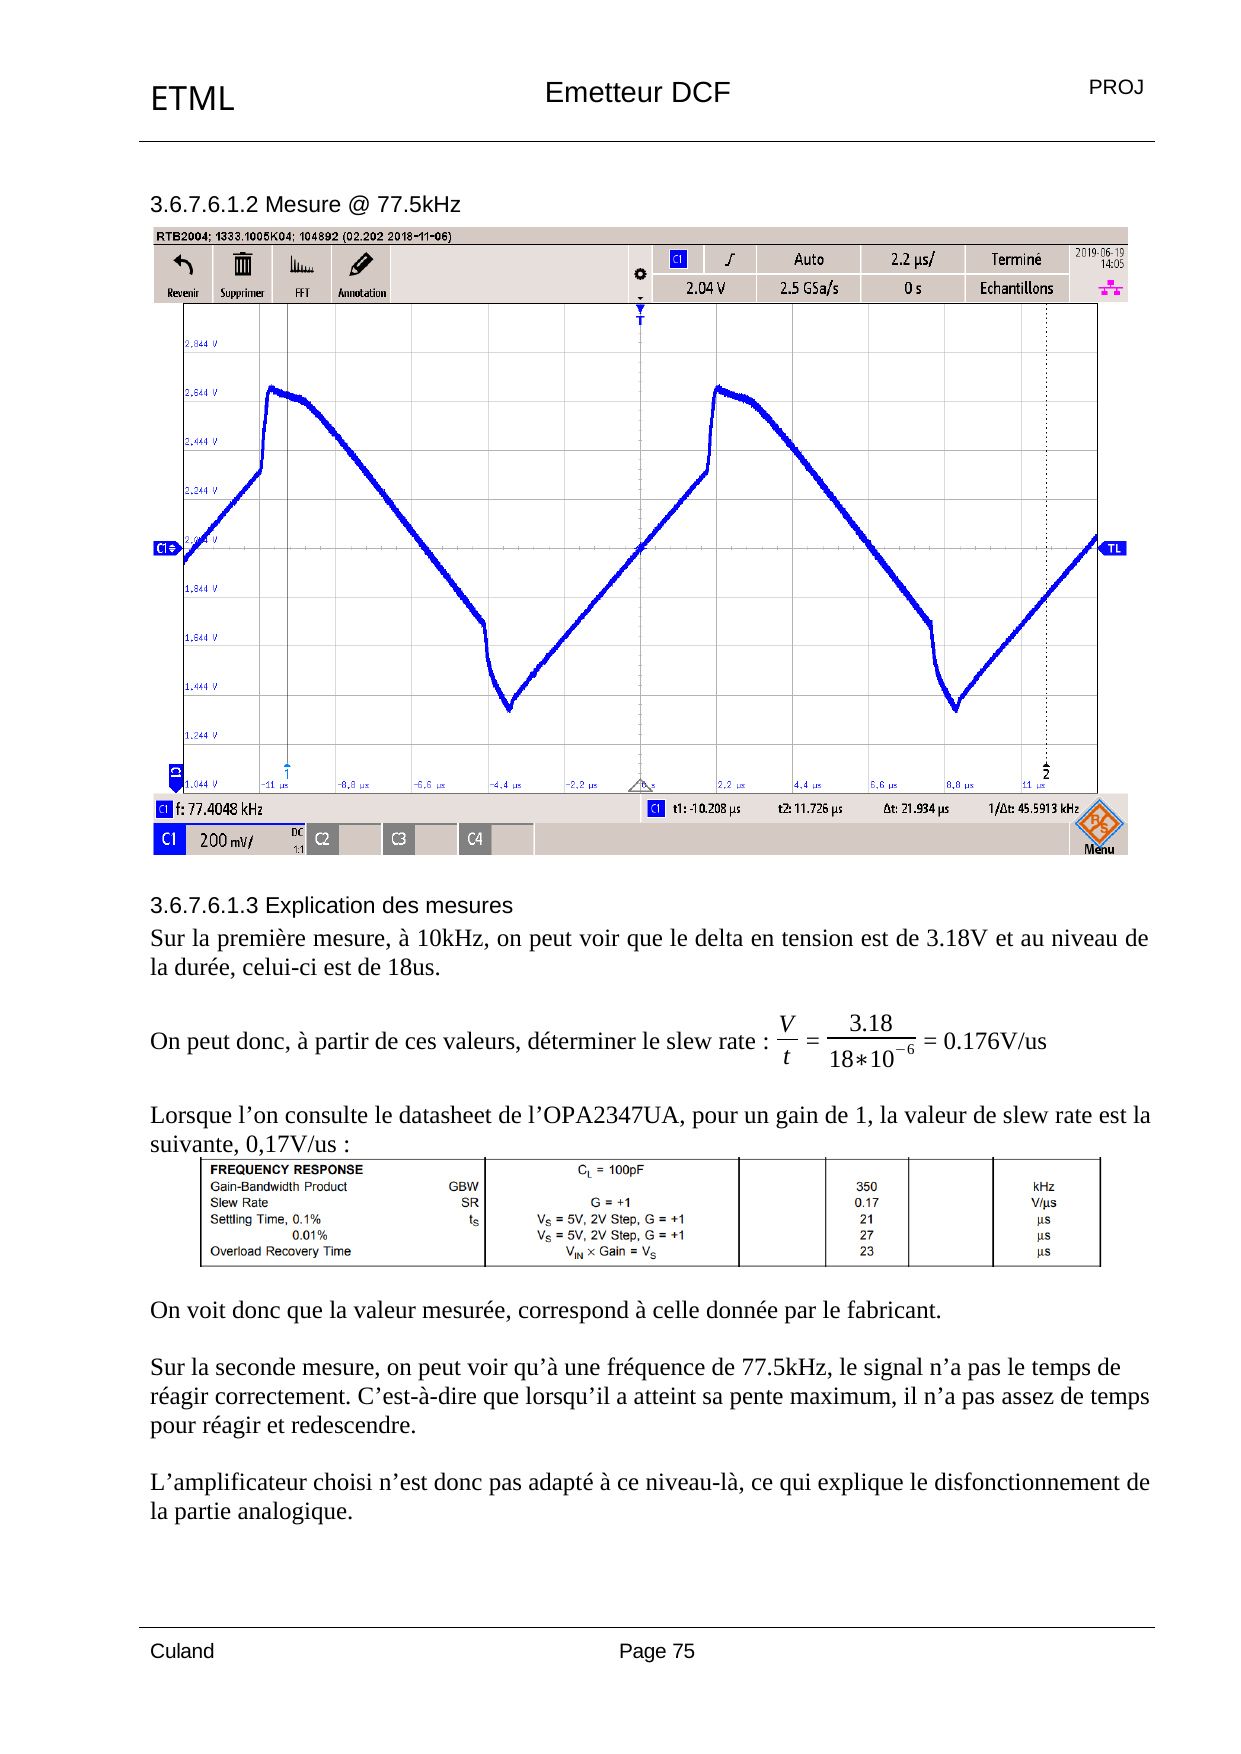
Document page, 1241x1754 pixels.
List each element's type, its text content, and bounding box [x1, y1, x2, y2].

text Sur la seconde mesure, on peut voir qu’à une fréquence de 77.5kHz, le signal n’a pas le temps de réagir correctement. C’est-à-dire que lorsqu’il a atteint sa pente maximum, il n’a pas assez de temps pour réagir et redescendre. [150, 1352, 1152, 1439]
text Sur la première mesure, à 10kHz, on peut voir que le delta en tension est de 3.18V et au niveau de la durée, celui-ci est de 18us. [150, 923, 1152, 980]
text L’amplificateur choisi n’est donc pas adapté à ce niveau-là, ce qui explique le disfonctionnement de la partie analogique. [150, 1467, 1152, 1525]
text On voit donc que la valeur mesurée, correspond à celle donnée par le fabricant. [150, 1295, 1152, 1324]
picture [200, 1157, 1102, 1267]
subtitle Explication des mesures [150, 892, 1152, 919]
picture [150, 221, 1130, 858]
text On peut donc, à partir de ces valeurs, déterminer le slew rate : = = 0.176V/us [150, 1009, 1152, 1072]
subtitle Mesure @ 77.5kHz [150, 191, 1152, 218]
text Lorsque l’on consulte le datasheet de l’OPA2347UA, pour un gain de 1, la valeur de slew rate est la suivante, 0,17V/us : [150, 1100, 1152, 1158]
